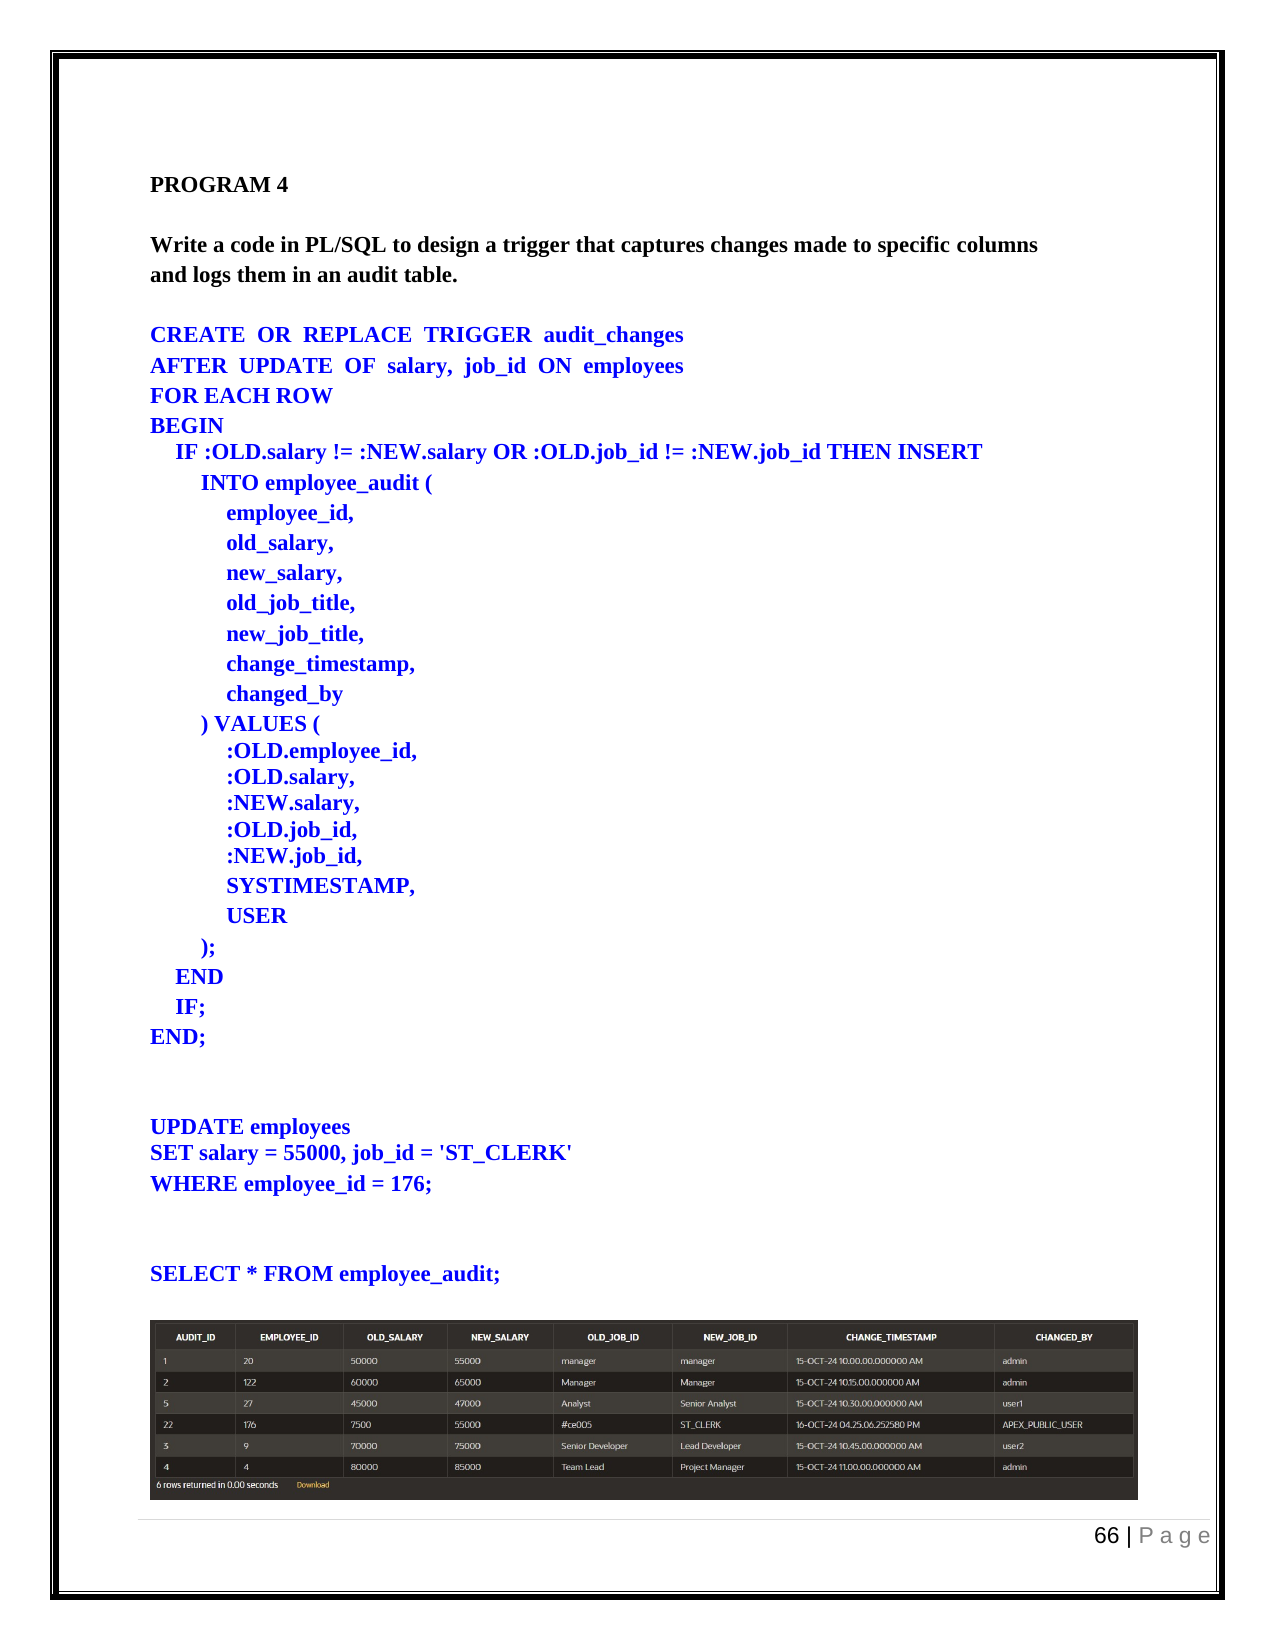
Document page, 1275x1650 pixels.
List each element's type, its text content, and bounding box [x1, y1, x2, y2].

text :OLD.salary, [226, 763, 1210, 789]
text :NEW.job_id, SYSTIMESTAMP, USER [226, 842, 415, 929]
text SET salary = 55000, job_id = 'ST_CLERK' WHERE employee_id = 176; [150, 1139, 597, 1196]
picture [150, 1320, 1138, 1500]
text employee_id, old_salary, new_salary, old_job_title, new_job_title, change_timestamp, changed_by [226, 499, 442, 706]
text :OLD.job_id, [226, 816, 1210, 842]
text CREATE OR REPLACE TRIGGER audit_changes AFTER UPDATE OF salary, job_id ON employees FOR EACH ROW [150, 321, 684, 408]
text PROGRAM 4 [150, 171, 1046, 197]
text BEGIN [150, 412, 1210, 438]
text ); END IF; [175, 933, 259, 1019]
text UPDATE employees [150, 1113, 1210, 1139]
text SELECT * FROM employee_audit; [150, 1260, 1210, 1286]
text Write a code in PL/SQL to design a trigger that captures changes made to specific columns and logs them in an audit table. [150, 231, 1046, 288]
text :OLD.employee_id, [226, 737, 1210, 763]
text ) VALUES ( [201, 710, 1210, 737]
text IF :OLD.salary != :NEW.salary OR :OLD.job_id != :NEW.job_id THEN INSERT INTO employee_audit ( [175, 438, 990, 495]
text :NEW.salary, [226, 789, 1210, 816]
text END; [150, 1023, 1210, 1050]
